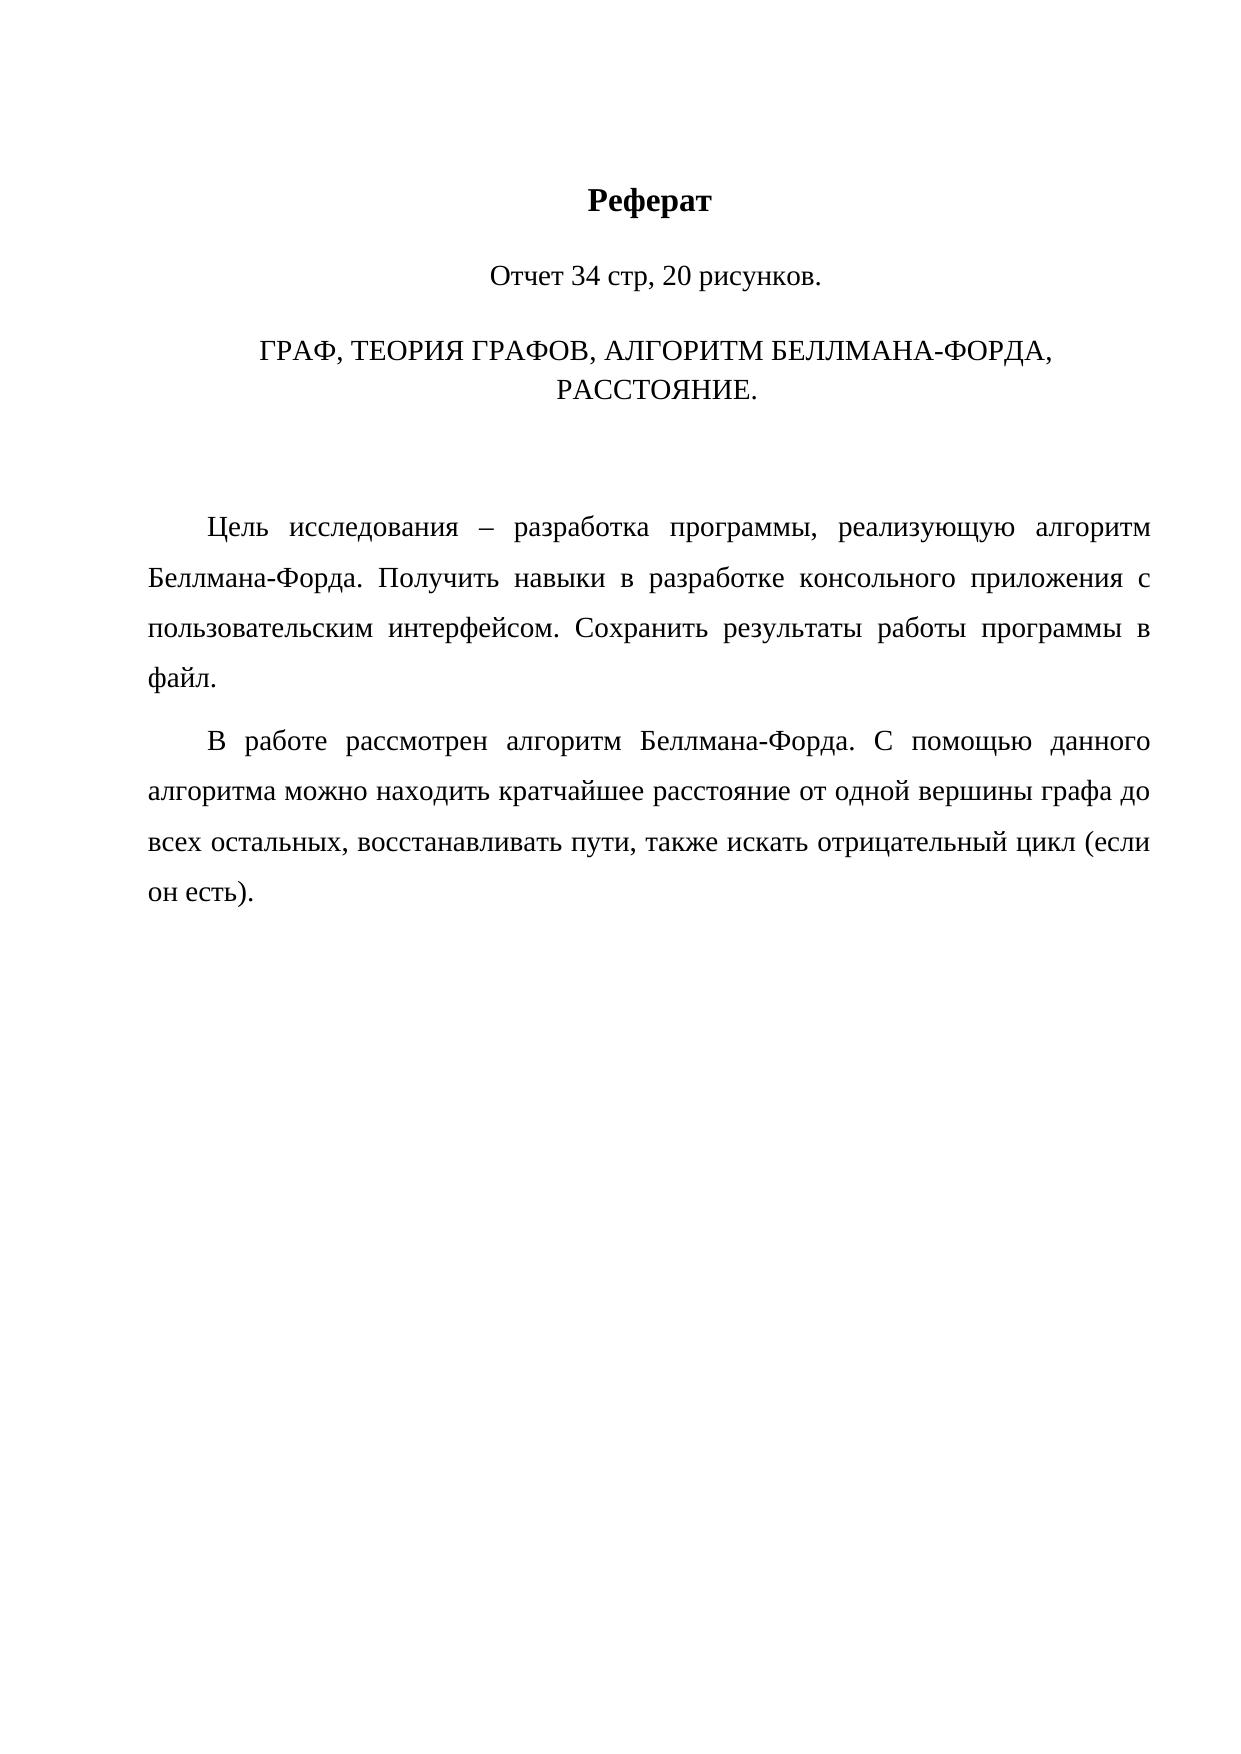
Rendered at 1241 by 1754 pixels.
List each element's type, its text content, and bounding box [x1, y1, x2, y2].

text Цель исследования – разработка программы, реализующую алгоритм Беллмана-Форда. Получить навыки в разработке консольного приложения с пользовательским интерфейсом. Сохранить результаты работы программы в файл. [148, 509, 1152, 694]
subtitle Реферат [148, 180, 1152, 218]
text ГРАФ, ТЕОРИЯ ГРАФОВ, АЛГОРИТМ БЕЛЛМАНА-ФОРДА, РАССТОЯНИЕ. [160, 333, 1152, 405]
text В работе рассмотрен алгоритм Беллмана-Форда. С помощью данного алгоритма можно находить кратчайшее расстояние от одной вершины графа до всех остальных, восстанавливать пути, также искать отрицательный цикл (если он есть). [148, 723, 1152, 908]
text Отчет 34 стр, 20 рисунков. [160, 258, 1152, 292]
